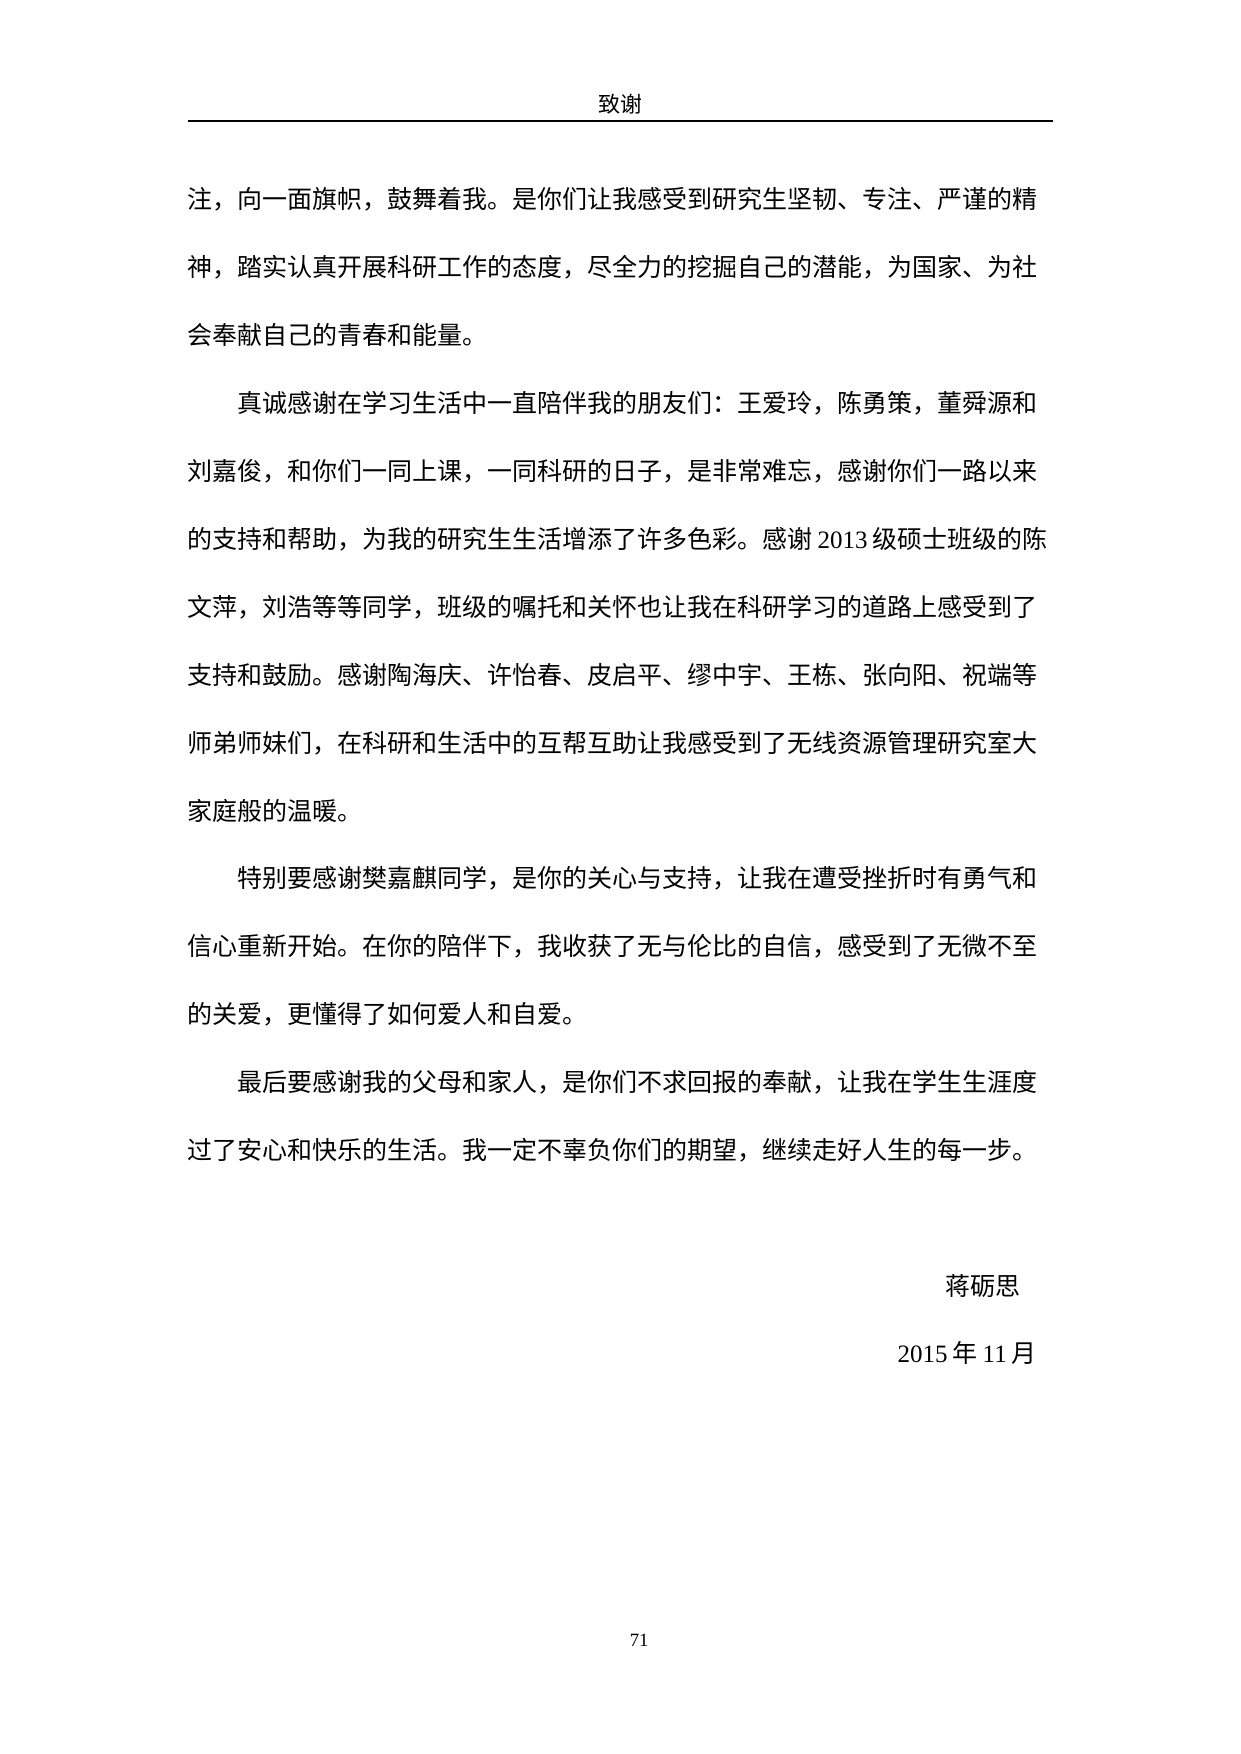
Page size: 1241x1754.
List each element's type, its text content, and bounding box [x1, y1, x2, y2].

text 真诚感谢在学习生活中一直陪伴我的朋友们：王爱玲，陈勇策，董舜源和刘嘉俊，和你们一同上课，一同科研的日子，是非常难忘，感谢你们一路以来的支持和帮助，为我的研究生生活增添了许多色彩。感谢2013级硕士班级的陈文萍，刘浩等等同学，班级的嘱托和关怀也让我在科研学习的道路上感受到了支持和鼓励。感谢陶海庆、许怡春、皮启平、缪中宇、王栋、张向阳、祝端等师弟师妹们，在科研和生活中的互帮互助让我感受到了无线资源管理研究室大家庭般的温暖。 [187, 368, 1053, 843]
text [187, 164, 1053, 368]
text 特别要感谢樊嘉麒同学，是你的关心与支持，让我在遭受挫折时有勇气和信心重新开始。在你的陪伴下，我收获了无与伦比的自信，感受到了无微不至的关爱，更懂得了如何爱人和自爱。 [187, 843, 1053, 1047]
text 蒋砺思 [812, 1251, 1053, 1318]
text 最后要感谢我的父母和家人，是你们不求回报的奉献，让我在学生生涯度过了安心和快乐的生活。我一定不辜负你们的期望，继续走好人生的每一步。 [187, 1047, 1053, 1183]
text 2015年11月 [812, 1318, 1053, 1386]
